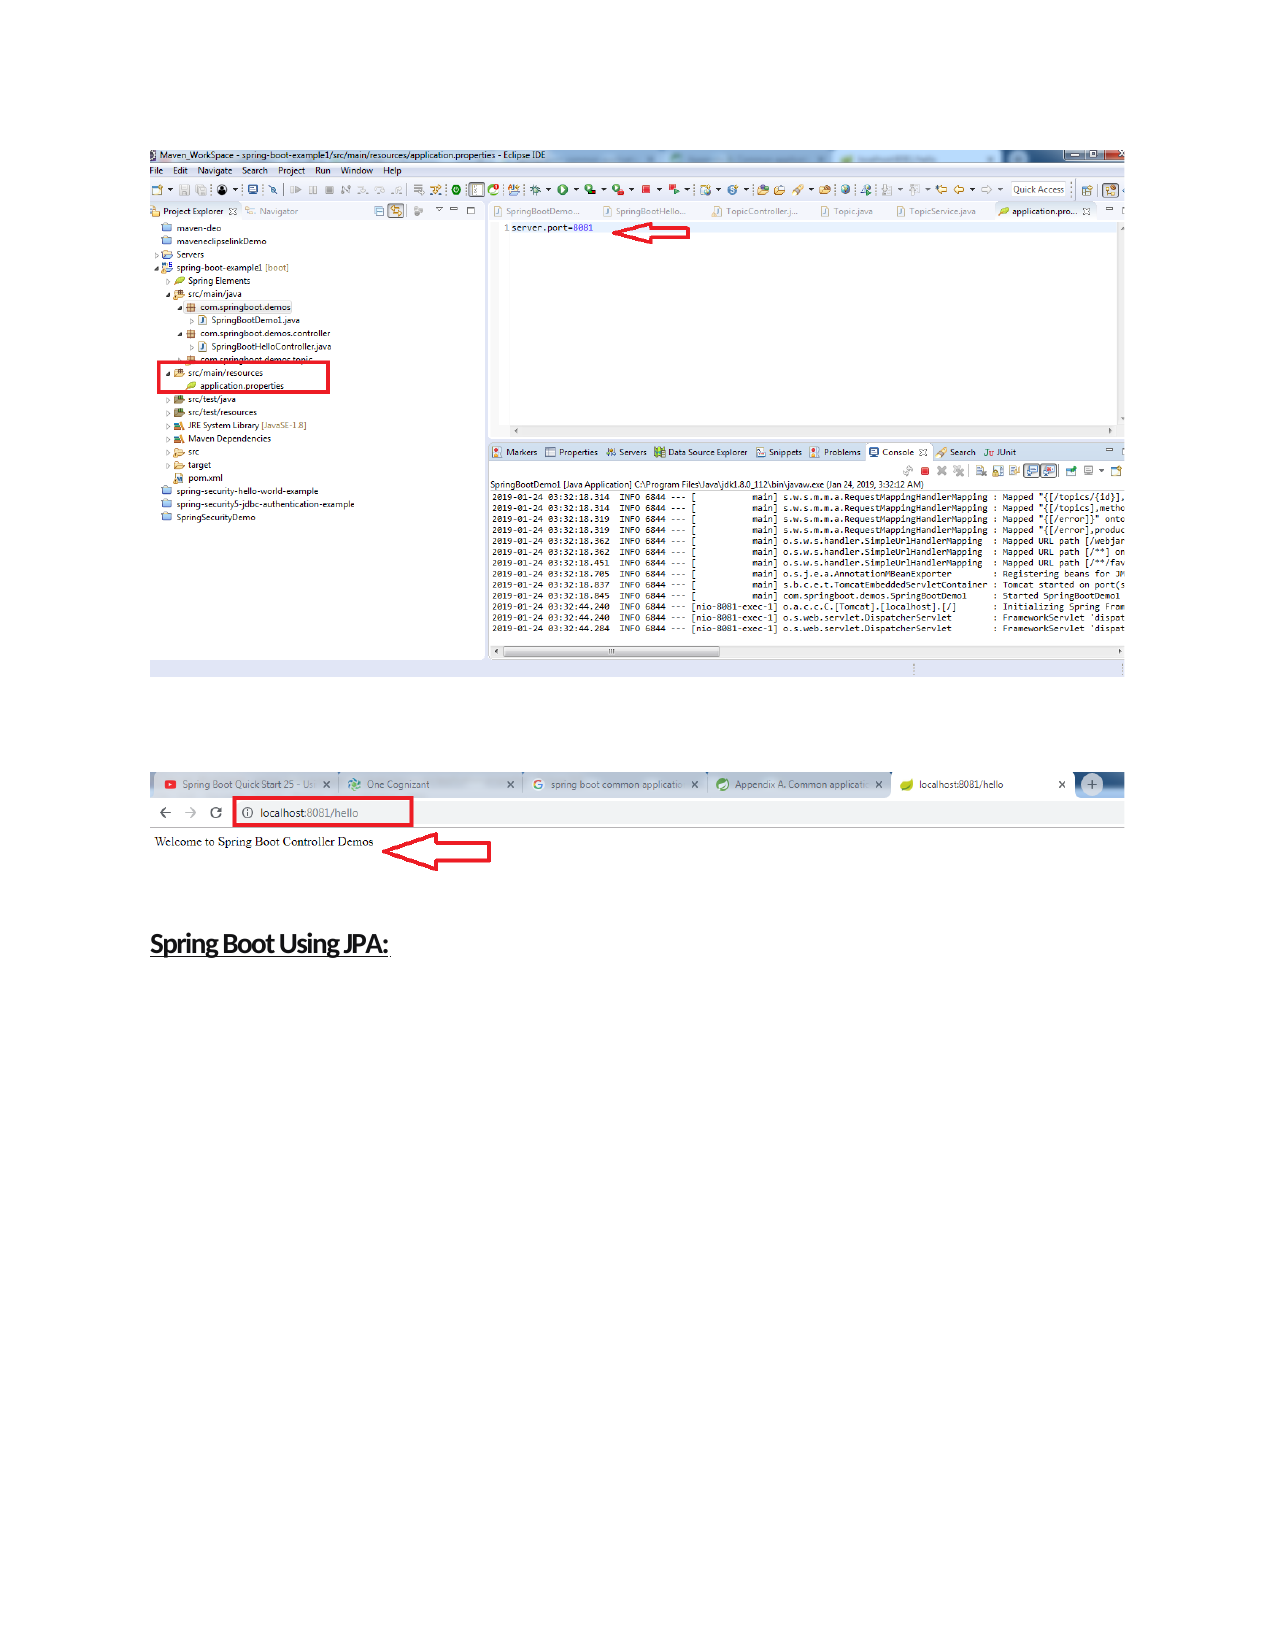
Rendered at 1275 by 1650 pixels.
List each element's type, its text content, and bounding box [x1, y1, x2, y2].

picture [150, 150, 1125, 677]
picture [150, 772, 1125, 895]
text Spring Boot Using JPA: [150, 923, 1125, 961]
